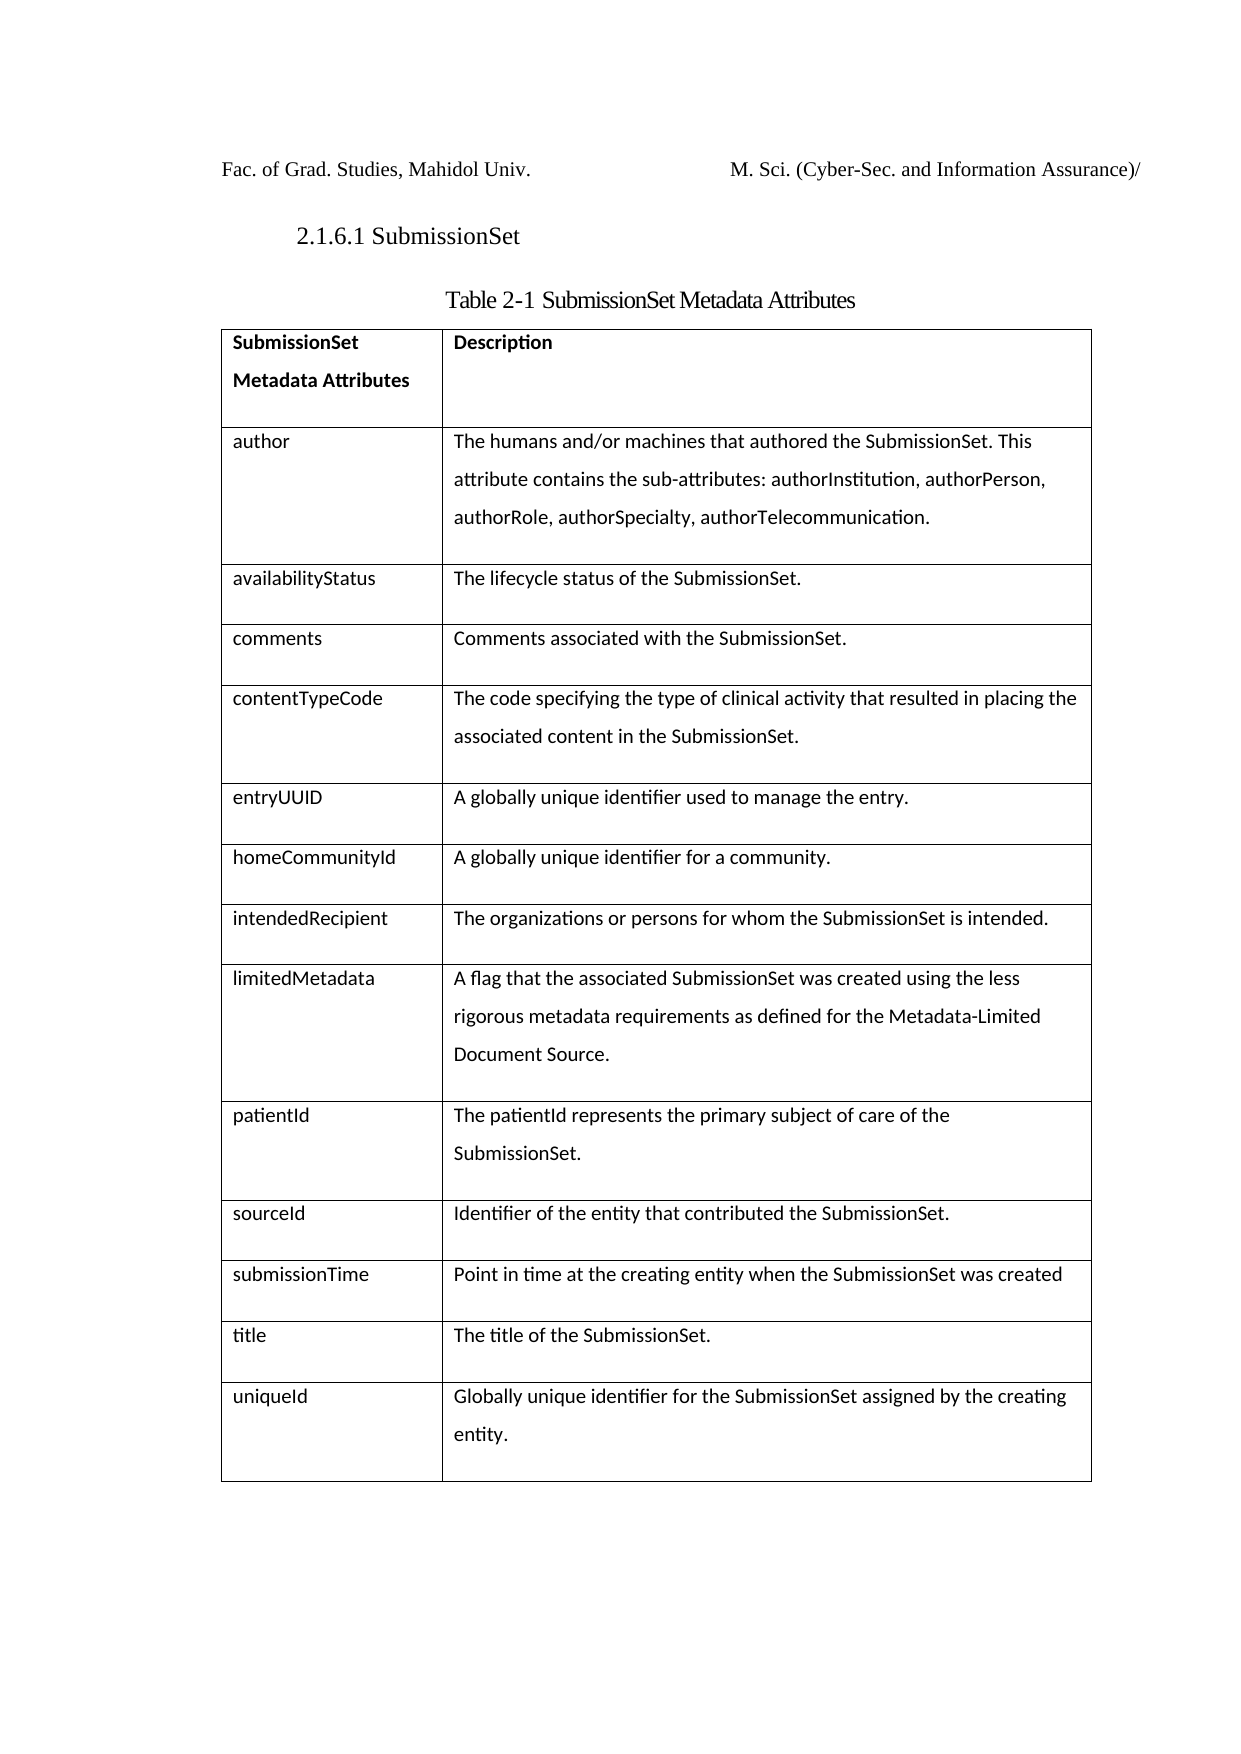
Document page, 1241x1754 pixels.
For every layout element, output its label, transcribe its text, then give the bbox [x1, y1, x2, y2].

table_cell submissionTime [222, 1261, 442, 1321]
table_cell uniqueId [222, 1383, 442, 1481]
table_cell limitedMetadata [222, 965, 442, 1101]
table_cell comments [222, 625, 442, 684]
table_cell intendedRecipient [222, 905, 442, 964]
table_cell The title of the SubmissionSet. [443, 1322, 1091, 1382]
list 2.1.6.1 SubmissionSet [221, 221, 1092, 250]
table_header Description [443, 330, 1091, 427]
table_cell patientId [222, 1102, 442, 1199]
table_cell The code specifying the type of clinical activity that resulted in placing the associated content in the SubmissionSet. [443, 686, 1091, 783]
table_cell Point in time at the creating entity when the SubmissionSet was created [443, 1261, 1091, 1321]
table_cell homeCommunityId [222, 845, 442, 904]
table_cell Comments associated with the SubmissionSet. [443, 625, 1091, 684]
table_cell A flag that the associated SubmissionSet was created using the less rigorous metadata requirements as defined for the Metadata-Limited Document Source. [443, 965, 1091, 1101]
table_cell The organizations or persons for whom the SubmissionSet is intended. [443, 905, 1091, 964]
table_cell Globally unique identifier for the SubmissionSet assigned by the creating entity. [443, 1383, 1091, 1481]
table_cell A globally unique identifier used to manage the entry. [443, 784, 1091, 843]
table_cell title [222, 1322, 442, 1382]
table_cell The humans and/or machines that authored the SubmissionSet. This attribute contains the sub-attributes: authorInstitution, authorPerson, authorRole, authorSpecialty, authorTelecommunication. [443, 428, 1091, 564]
table_cell A globally unique identifier for a community. [443, 845, 1091, 904]
table_cell The lifecycle status of the SubmissionSet. [443, 565, 1091, 624]
table_cell availabilityStatus [222, 565, 442, 624]
table_cell author [222, 428, 442, 564]
table_cell entryUUID [222, 784, 442, 843]
table_cell Identifier of the entity that contributed the SubmissionSet. [443, 1201, 1091, 1260]
table_header SubmissionSet Metadata Attributes [222, 330, 442, 427]
table_cell The patientId represents the primary subject of care of the SubmissionSet. [443, 1102, 1091, 1199]
table_cell sourceId [222, 1201, 442, 1260]
table_cell contentTypeCode [222, 686, 442, 783]
